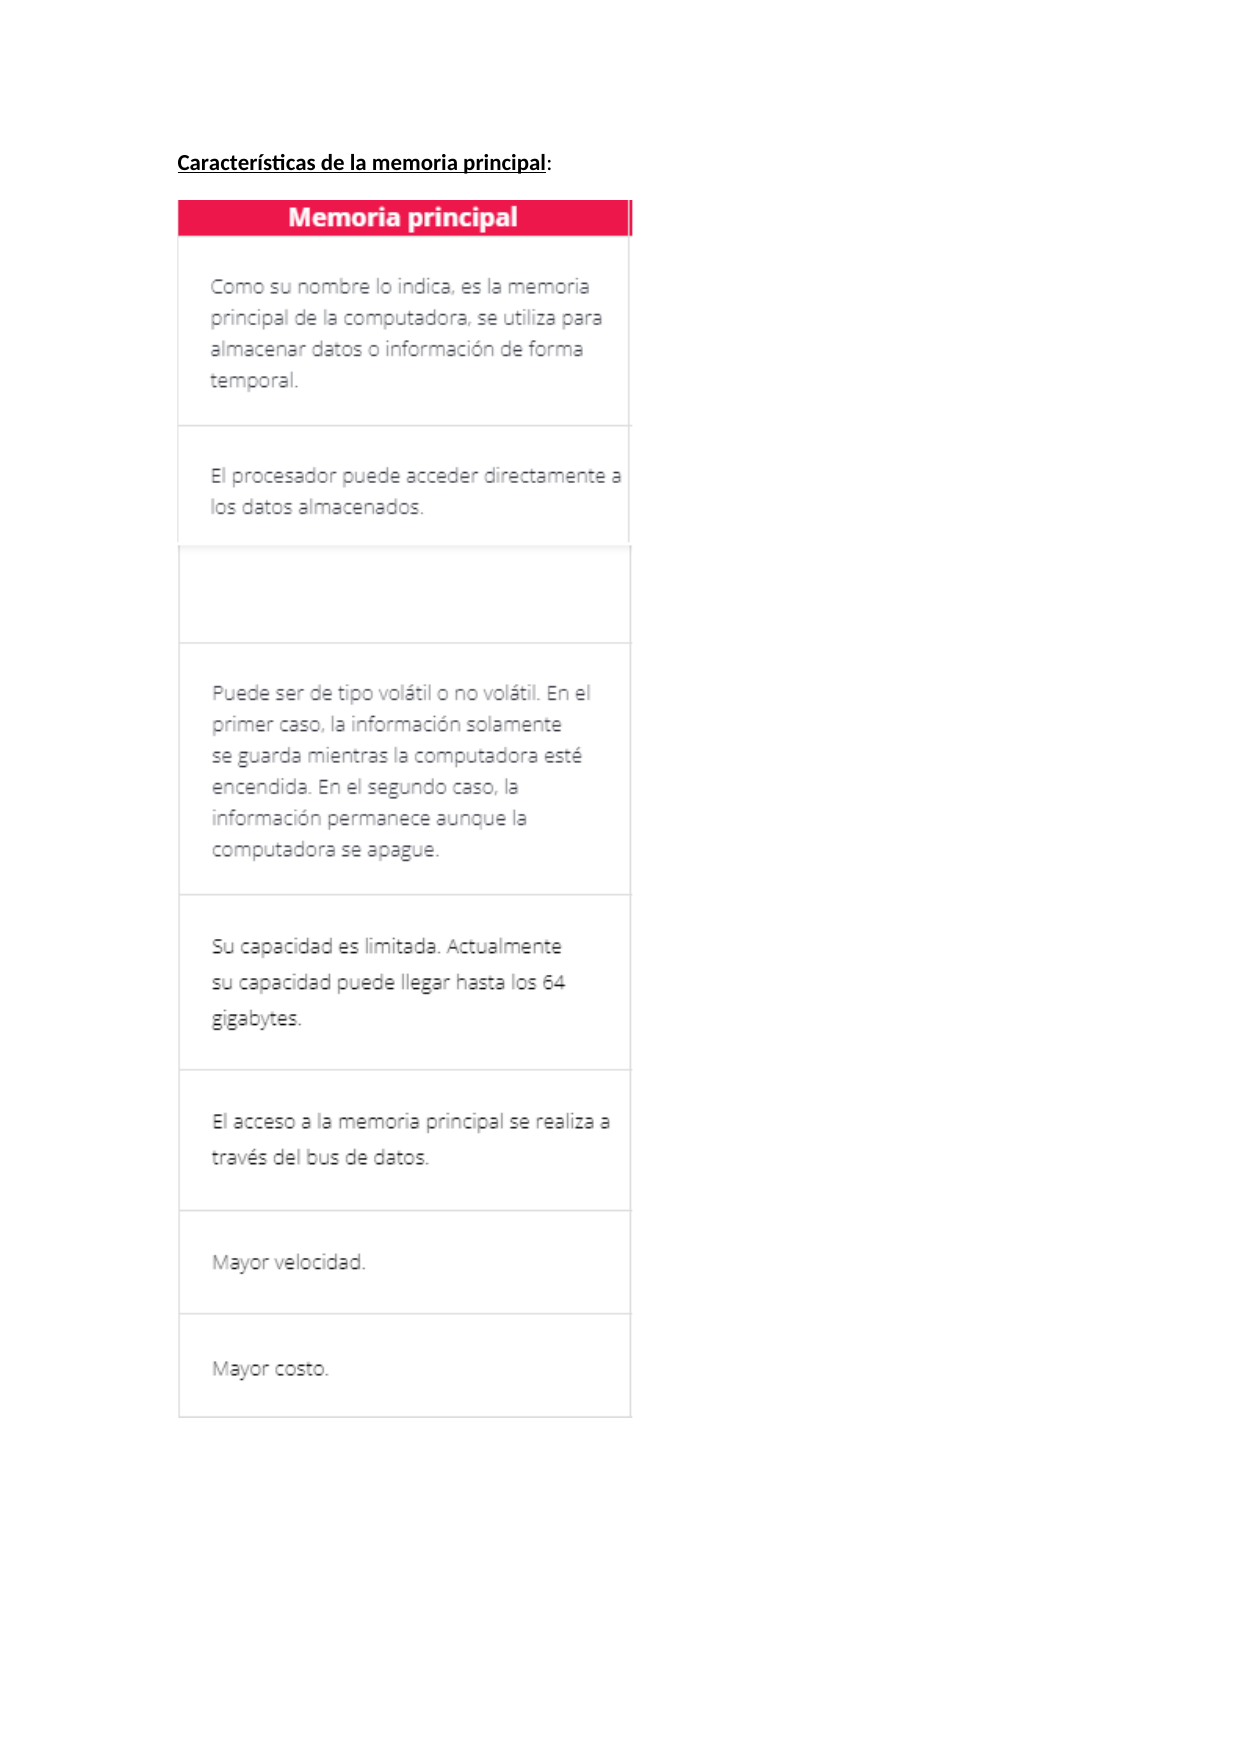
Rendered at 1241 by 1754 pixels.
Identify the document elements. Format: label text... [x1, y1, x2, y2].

text Características de la memoria principal: [177, 148, 1063, 176]
picture [177, 200, 633, 1418]
